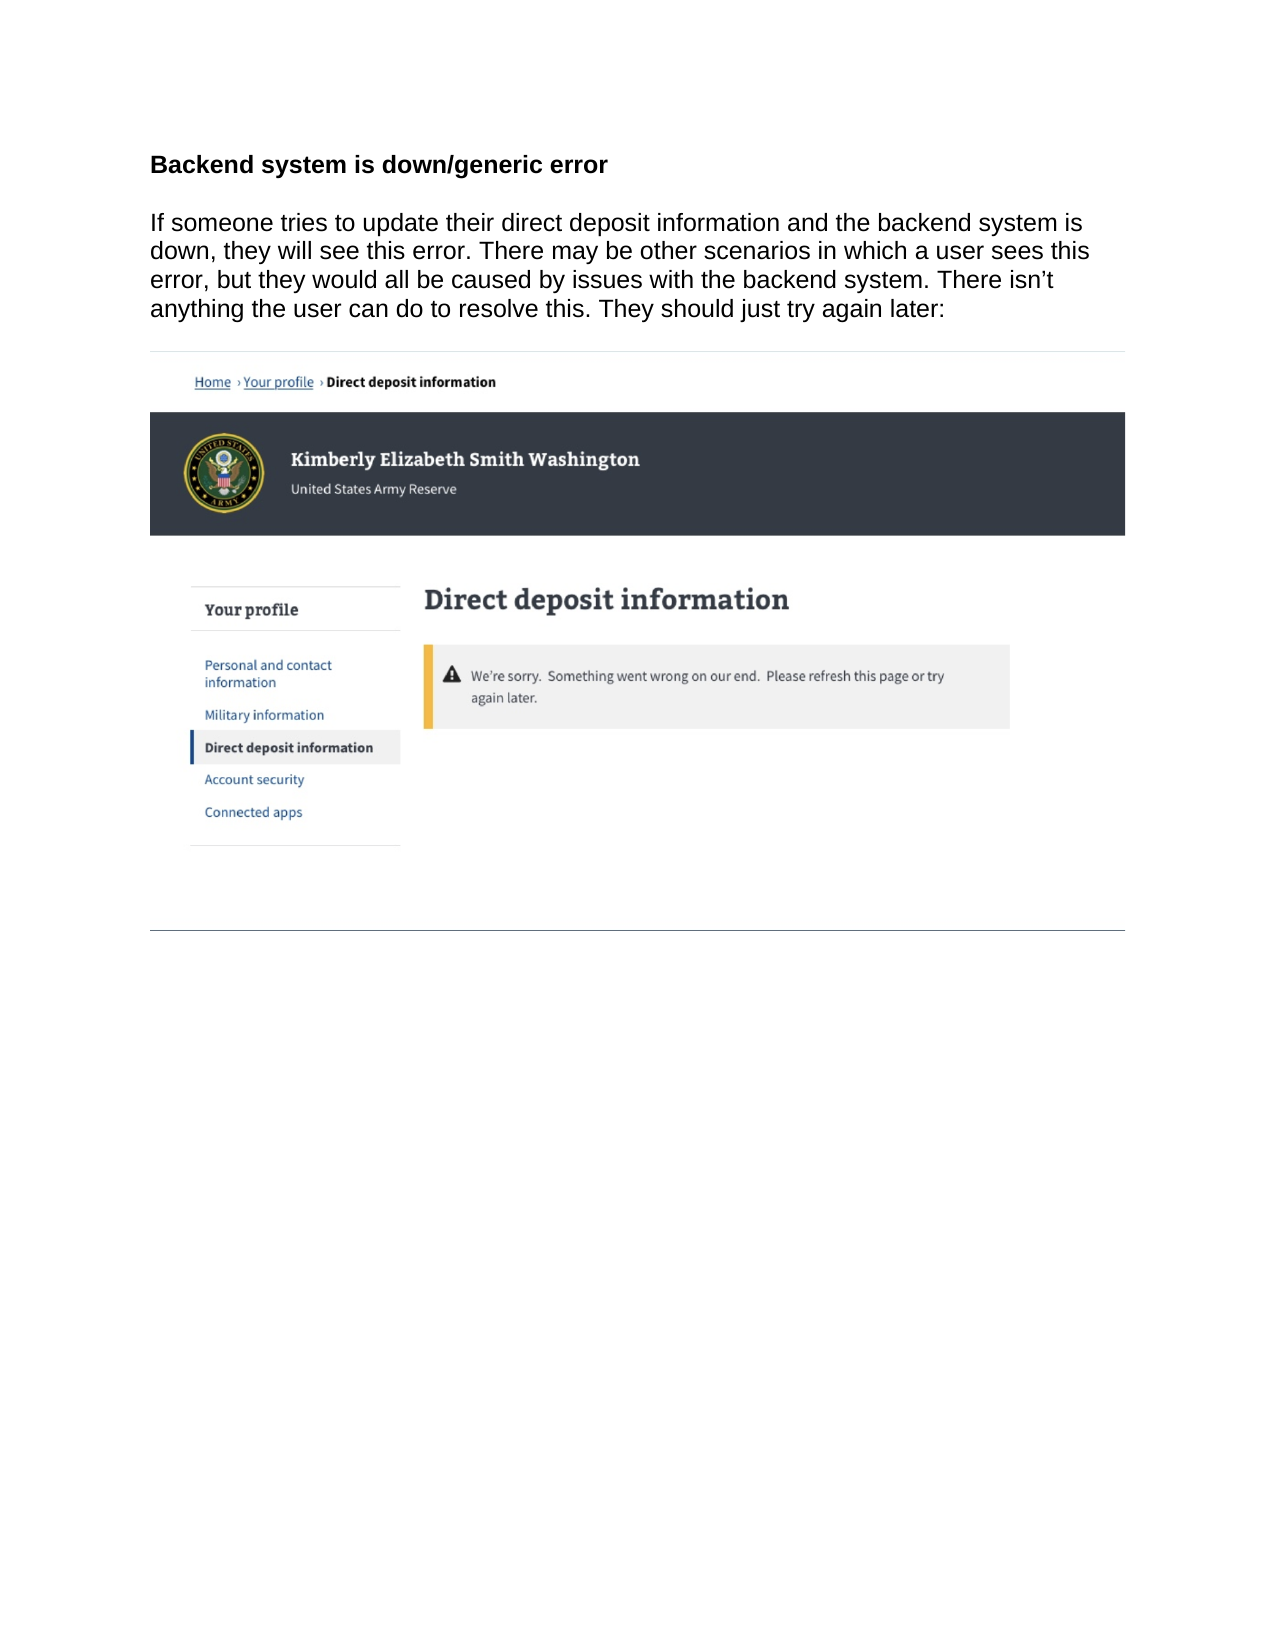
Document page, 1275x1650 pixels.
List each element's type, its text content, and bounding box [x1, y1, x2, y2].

text Backend system is down/generic error [150, 150, 1125, 207]
picture [150, 351, 1125, 931]
text If someone tries to update their direct deposit information and the backend system is down, they will see this error. There may be other scenarios in which a user sees this error, but they would all be caused by issues with the backend system. There isn’t anything the user can do to resolve this. They should just try again later: [150, 207, 1125, 351]
